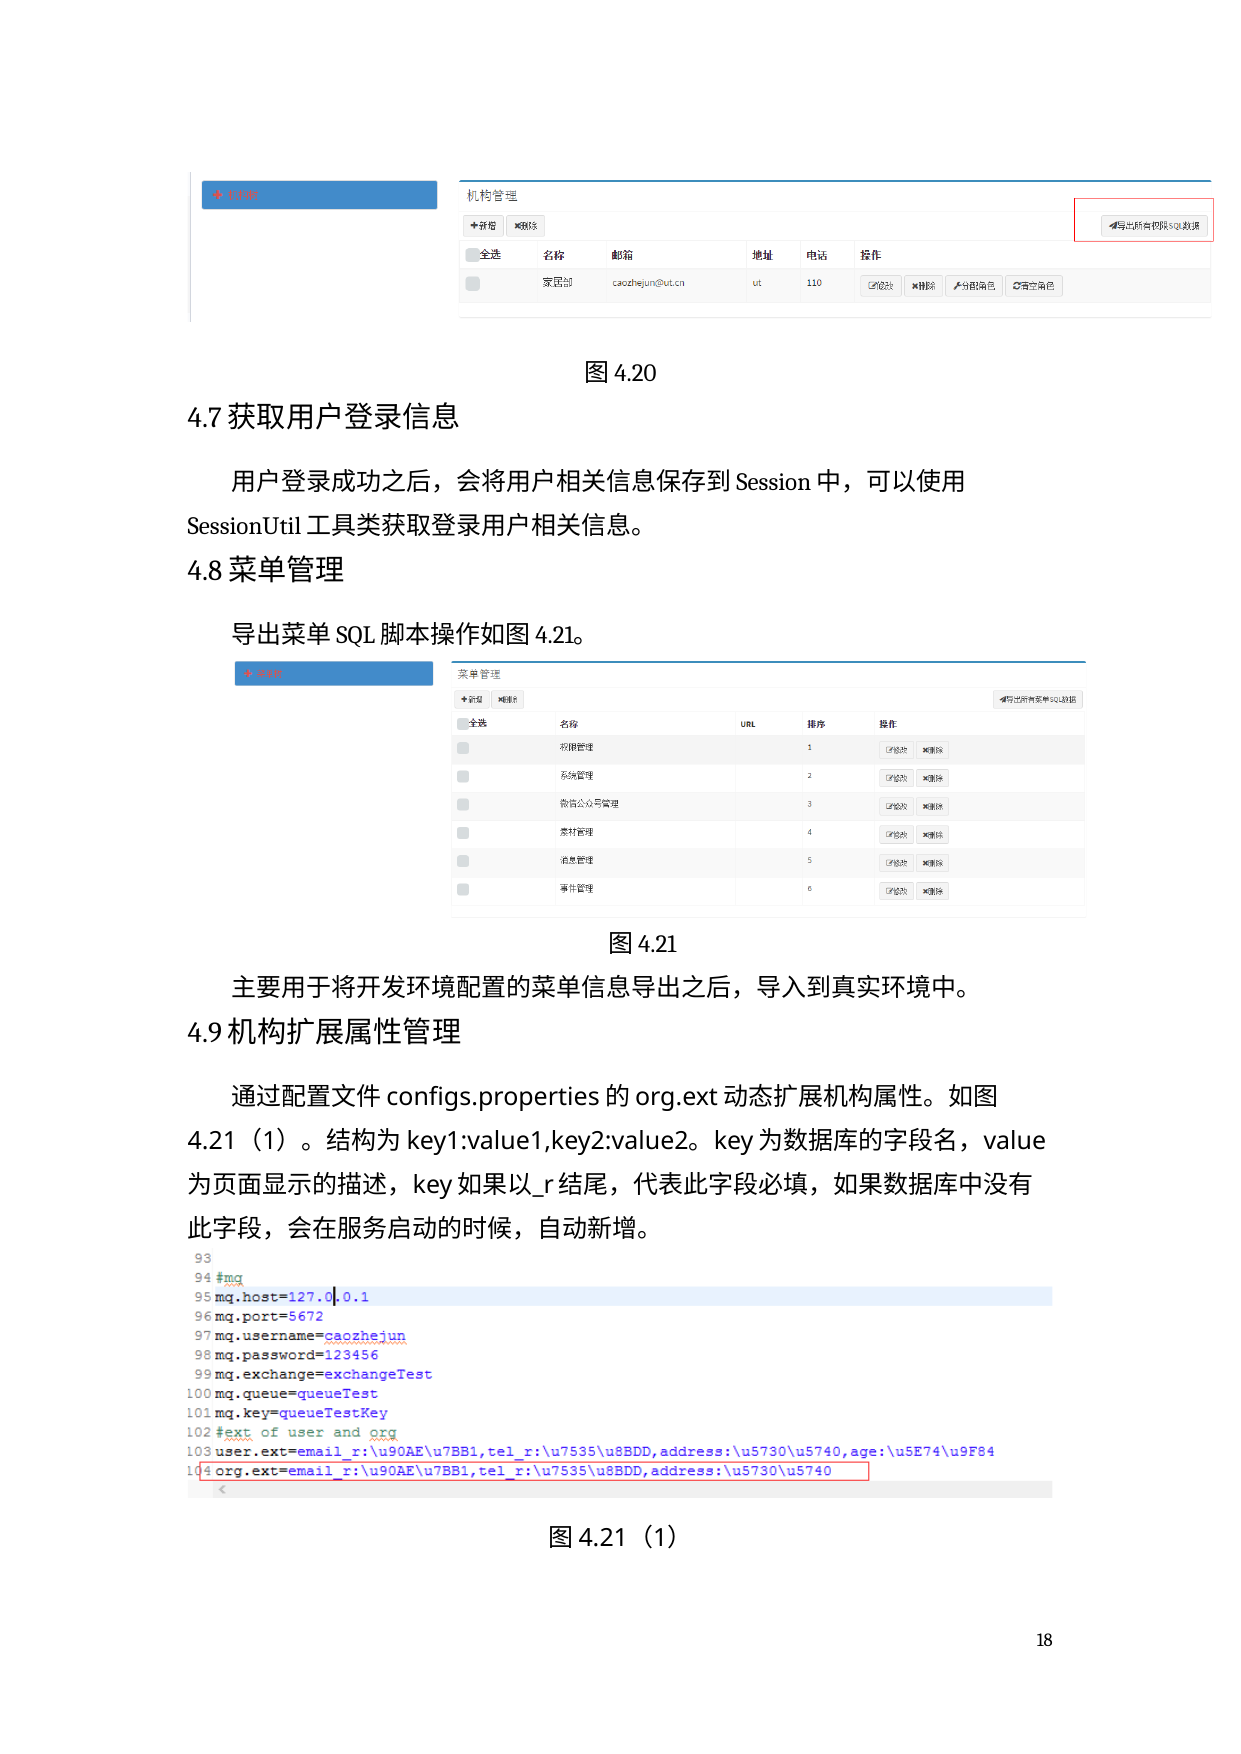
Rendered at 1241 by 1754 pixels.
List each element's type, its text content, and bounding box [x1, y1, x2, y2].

text 导出菜单SQL脚本操作如图4.21。 [187, 611, 1053, 655]
picture [187, 1248, 1053, 1498]
text 主要用于将开发环境配置的菜单信息导出之后，导入到真实环境中。 [187, 963, 1053, 1007]
text 4.9机构扩展属性管理 [187, 1007, 1053, 1051]
text 4.8菜单管理 [187, 546, 1053, 590]
text 4.7获取用户登录信息 [187, 392, 1053, 436]
picture [187, 172, 1216, 322]
text 图4.20 [187, 348, 1053, 392]
text 图4.21（1） [187, 1513, 1053, 1557]
picture [231, 655, 1094, 918]
text 图4.21 [187, 919, 1053, 963]
text 用户登录成功之后，会将用户相关信息保存到Session中，可以使用SessionUtil工具类获取登录用户相关信息。 [187, 457, 1053, 546]
text 通过配置文件configs.properties的org.ext动态扩展机构属性。如图4.21（1）。结构为key1:value1,key2:value2。key为数据库的字段名，value为页面显示的描述，key如果以_r结尾，代表此字段必填，如果数据库中没有此字段，会在服务启动的时候，自动新增。 [187, 1073, 1053, 1248]
